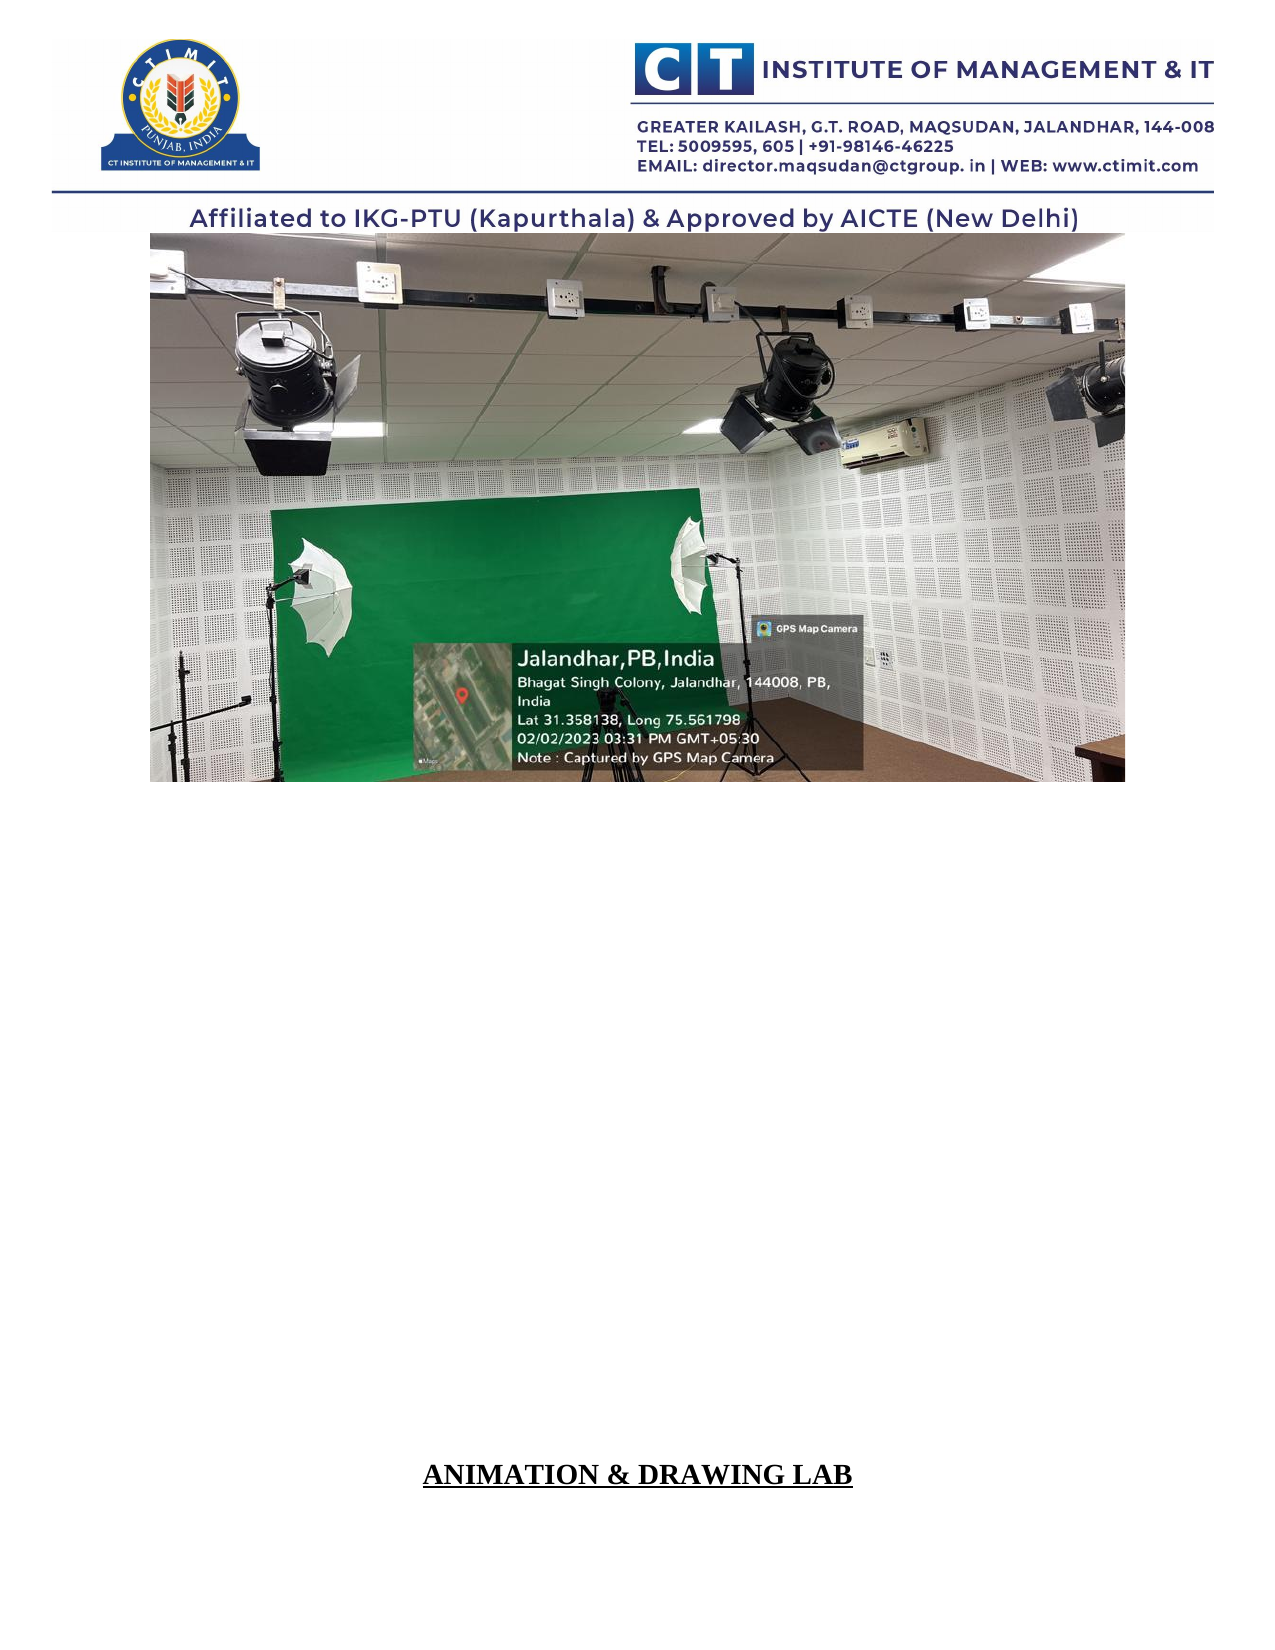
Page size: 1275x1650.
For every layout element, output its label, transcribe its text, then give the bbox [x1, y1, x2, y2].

picture [150, 233, 1125, 782]
text ANIMATION & DRAWING LAB [150, 1457, 1125, 1491]
picture [51, 39, 1214, 232]
